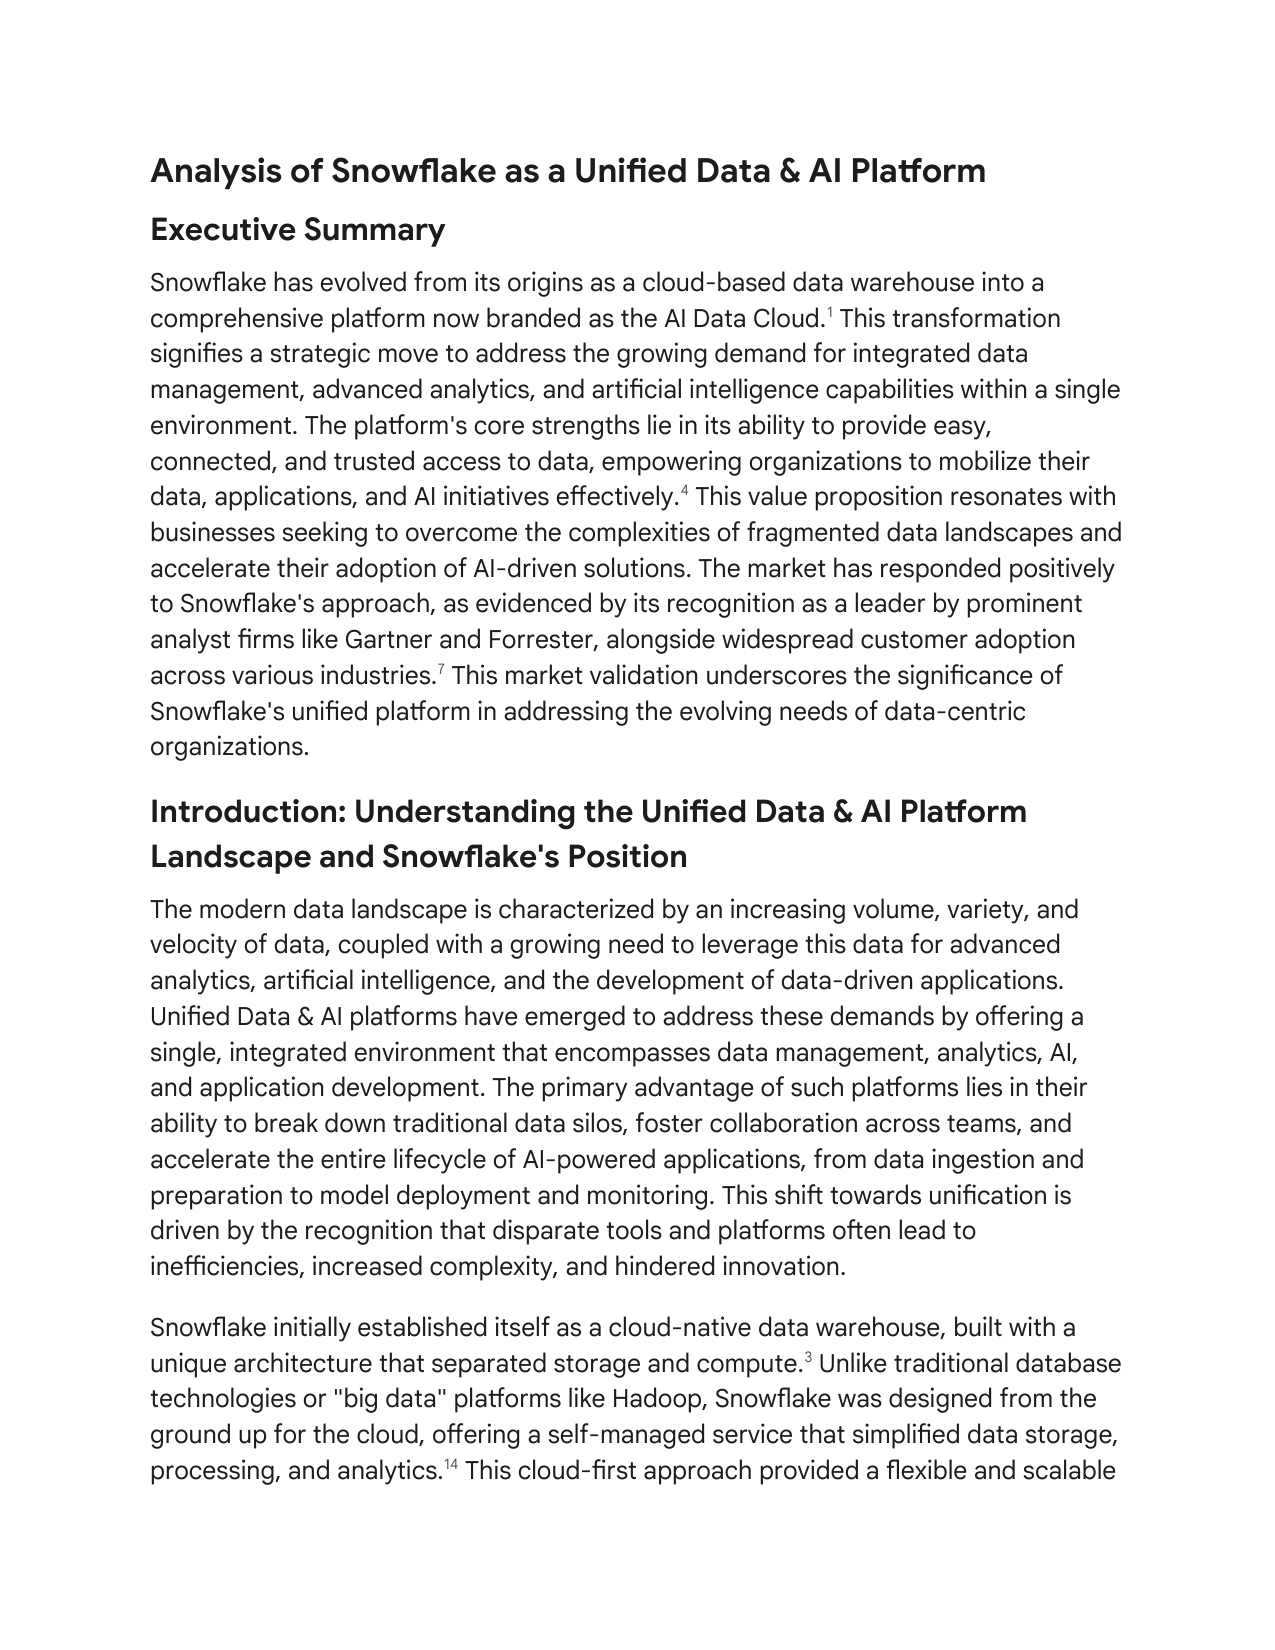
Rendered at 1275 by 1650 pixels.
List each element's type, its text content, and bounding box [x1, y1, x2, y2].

text Snowflake has evolved from its origins as a cloud-based data warehouse into a comprehensive platform now branded as the AI Data Cloud.1 This transformation signifies a strategic move to address the growing demand for integrated data management, advanced analytics, and artificial intelligence capabilities within a single environment. The platform's core strengths lie in its ability to provide easy, connected, and trusted access to data, empowering organizations to mobilize their data, applications, and AI initiatives effectively.4 This value proposition resonates with businesses seeking to overcome the complexities of fragmented data landscapes and accelerate their adoption of AI-driven solutions. The market has responded positively to Snowflake's approach, as evidenced by its recognition as a leader by prominent analyst firms like Gartner and Forrester, alongside widespread customer adoption across various industries.7 This market validation underscores the significance of Snowflake's unified platform in addressing the evolving needs of data-centric organizations. [150, 267, 1125, 763]
subtitle Executive Summary [150, 210, 1125, 249]
subtitle Introduction: Understanding the Unified Data & AI Platform Landscape and Snowflake's Position [150, 792, 1125, 876]
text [150, 1312, 1125, 1486]
subtitle Analysis of Snowflake as a Unified Data & AI Platform [150, 150, 1125, 192]
text The modern data landscape is characterized by an increasing volume, variety, and velocity of data, coupled with a growing need to leverage this data for advanced analytics, artificial intelligence, and the development of data-driven applications. Unified Data & AI platforms have emerged to address these demands by offering a single, integrated environment that encompasses data management, analytics, AI, and application development. The primary advantage of such platforms lies in their ability to break down traditional data silos, foster collaboration across teams, and accelerate the entire lifecycle of AI-powered applications, from data ingestion and preparation to model deployment and monitoring. This shift towards unification is driven by the recognition that disparate tools and platforms often lead to inefficiencies, increased complexity, and hindered innovation. [150, 894, 1125, 1283]
